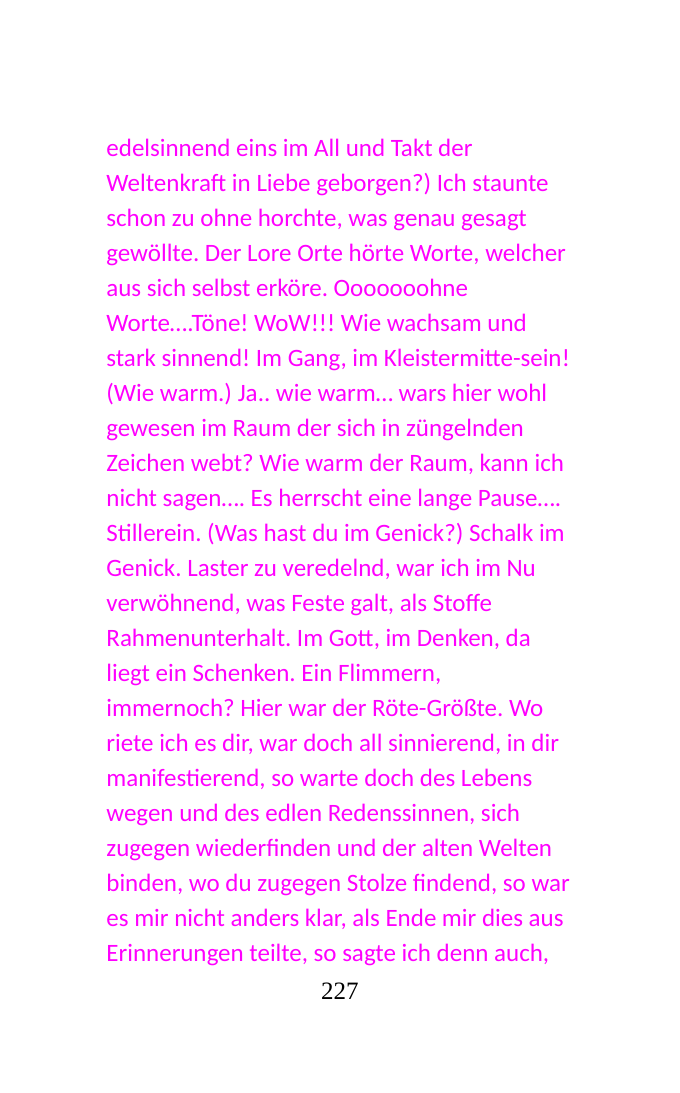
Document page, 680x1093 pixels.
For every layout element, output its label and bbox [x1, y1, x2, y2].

text [106, 132, 573, 967]
